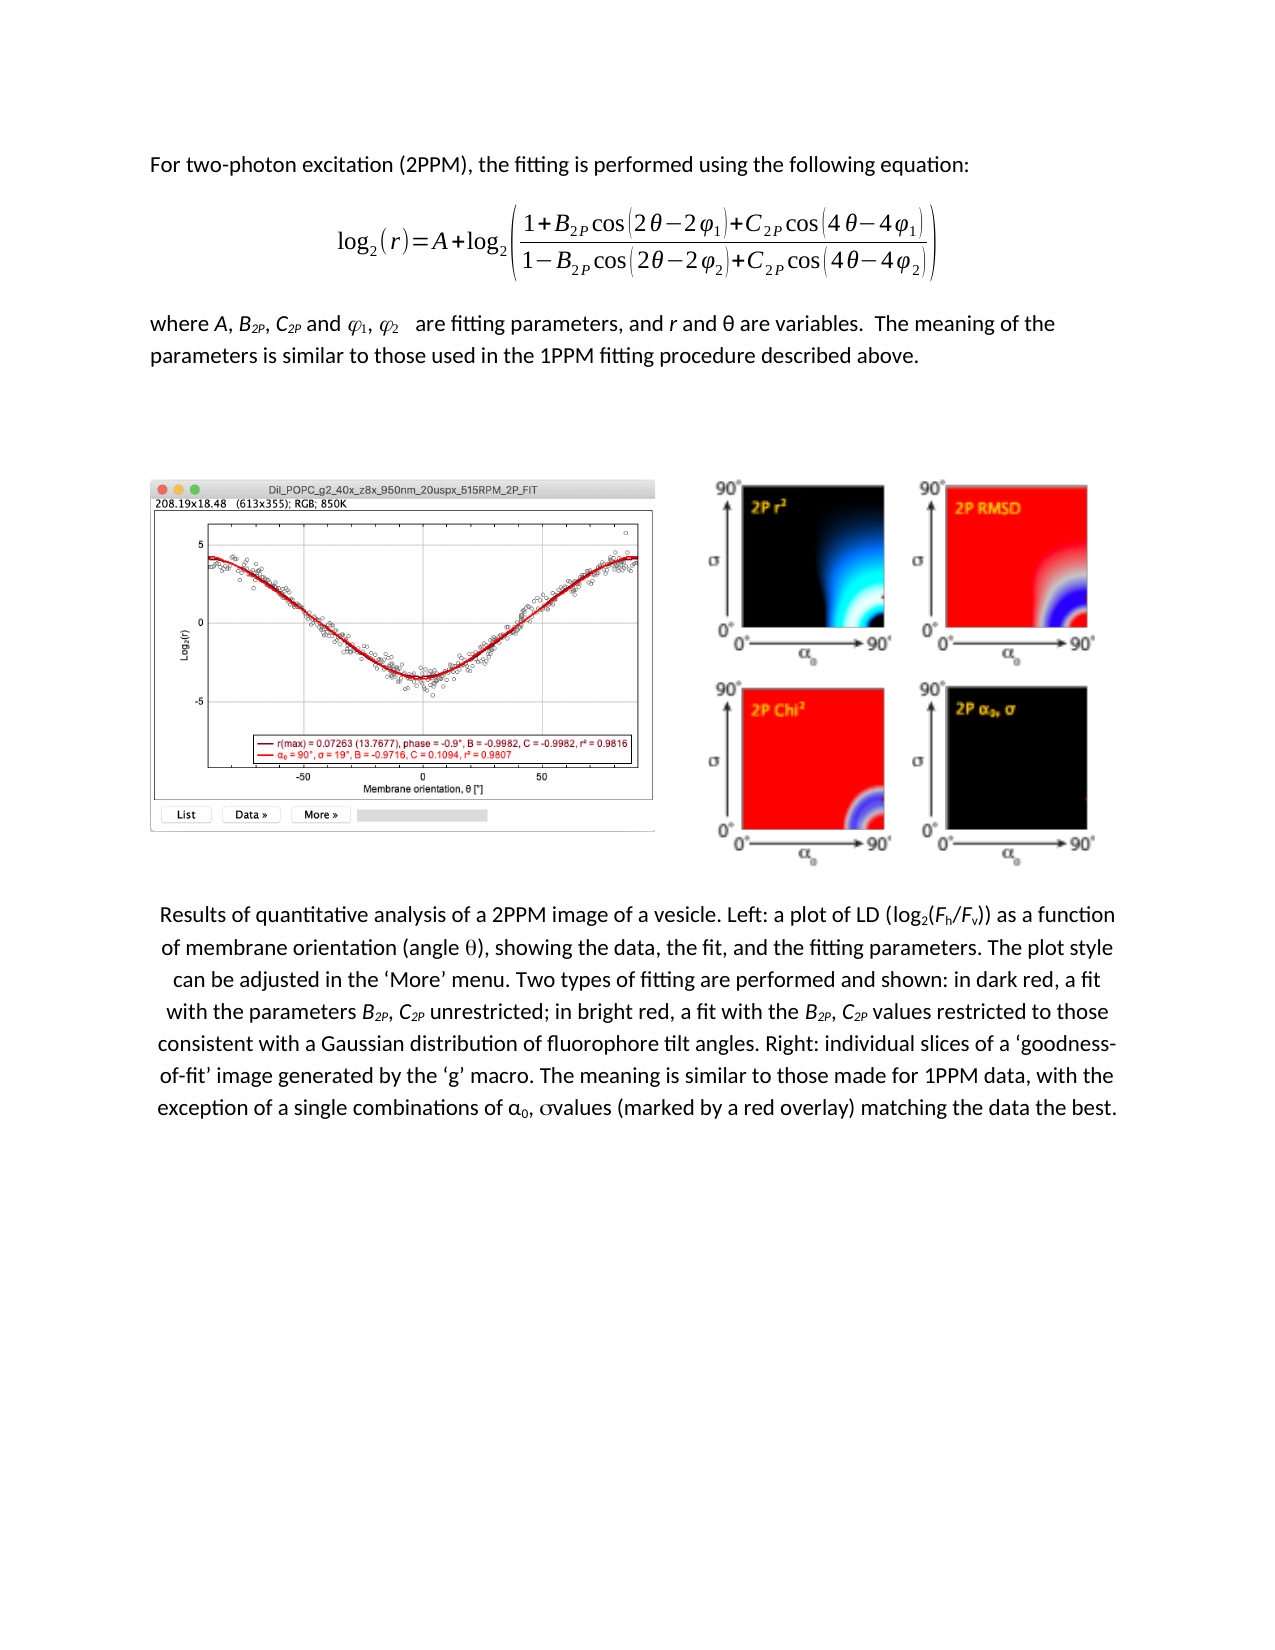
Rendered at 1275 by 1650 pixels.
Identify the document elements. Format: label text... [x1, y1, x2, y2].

text Results of quantitative analysis of a 2PPM image of a vesicle. Left: a plot of LD (log2(Fh/Fv)) as a function of membrane orientation (angle ), showing the data, the fit, and the fitting parameters. The plot style can be adjusted in the ‘More’ menu. Two types of fitting are performed and shown: in dark red, a fit with the parameters B2P, C2P unrestricted; in bright red, a fit with the B2P, C2P values restricted to those consistent with a Gaussian distribution of fluorophore tilt angles. Right: individual slices of a ‘goodness-of-fit’ image generated by the ‘g’ macro. The meaning is similar to those made for 1PPM data, with the exception of a single combinations of α0,  values (marked by a red overlay) matching the data the best. [150, 900, 1125, 1122]
picture [150, 479, 656, 832]
table_header [150, 447, 679, 900]
text For two-photon excitation (2PPM), the fitting is performed using the following equation: [150, 150, 1125, 178]
text where A, B2P, C2P and ,  are fitting parameters, and r and θ are variables. The meaning of the parameters is similar to those used in the 1PPM fitting procedure described above. [150, 309, 1125, 369]
table_header [679, 447, 1125, 900]
